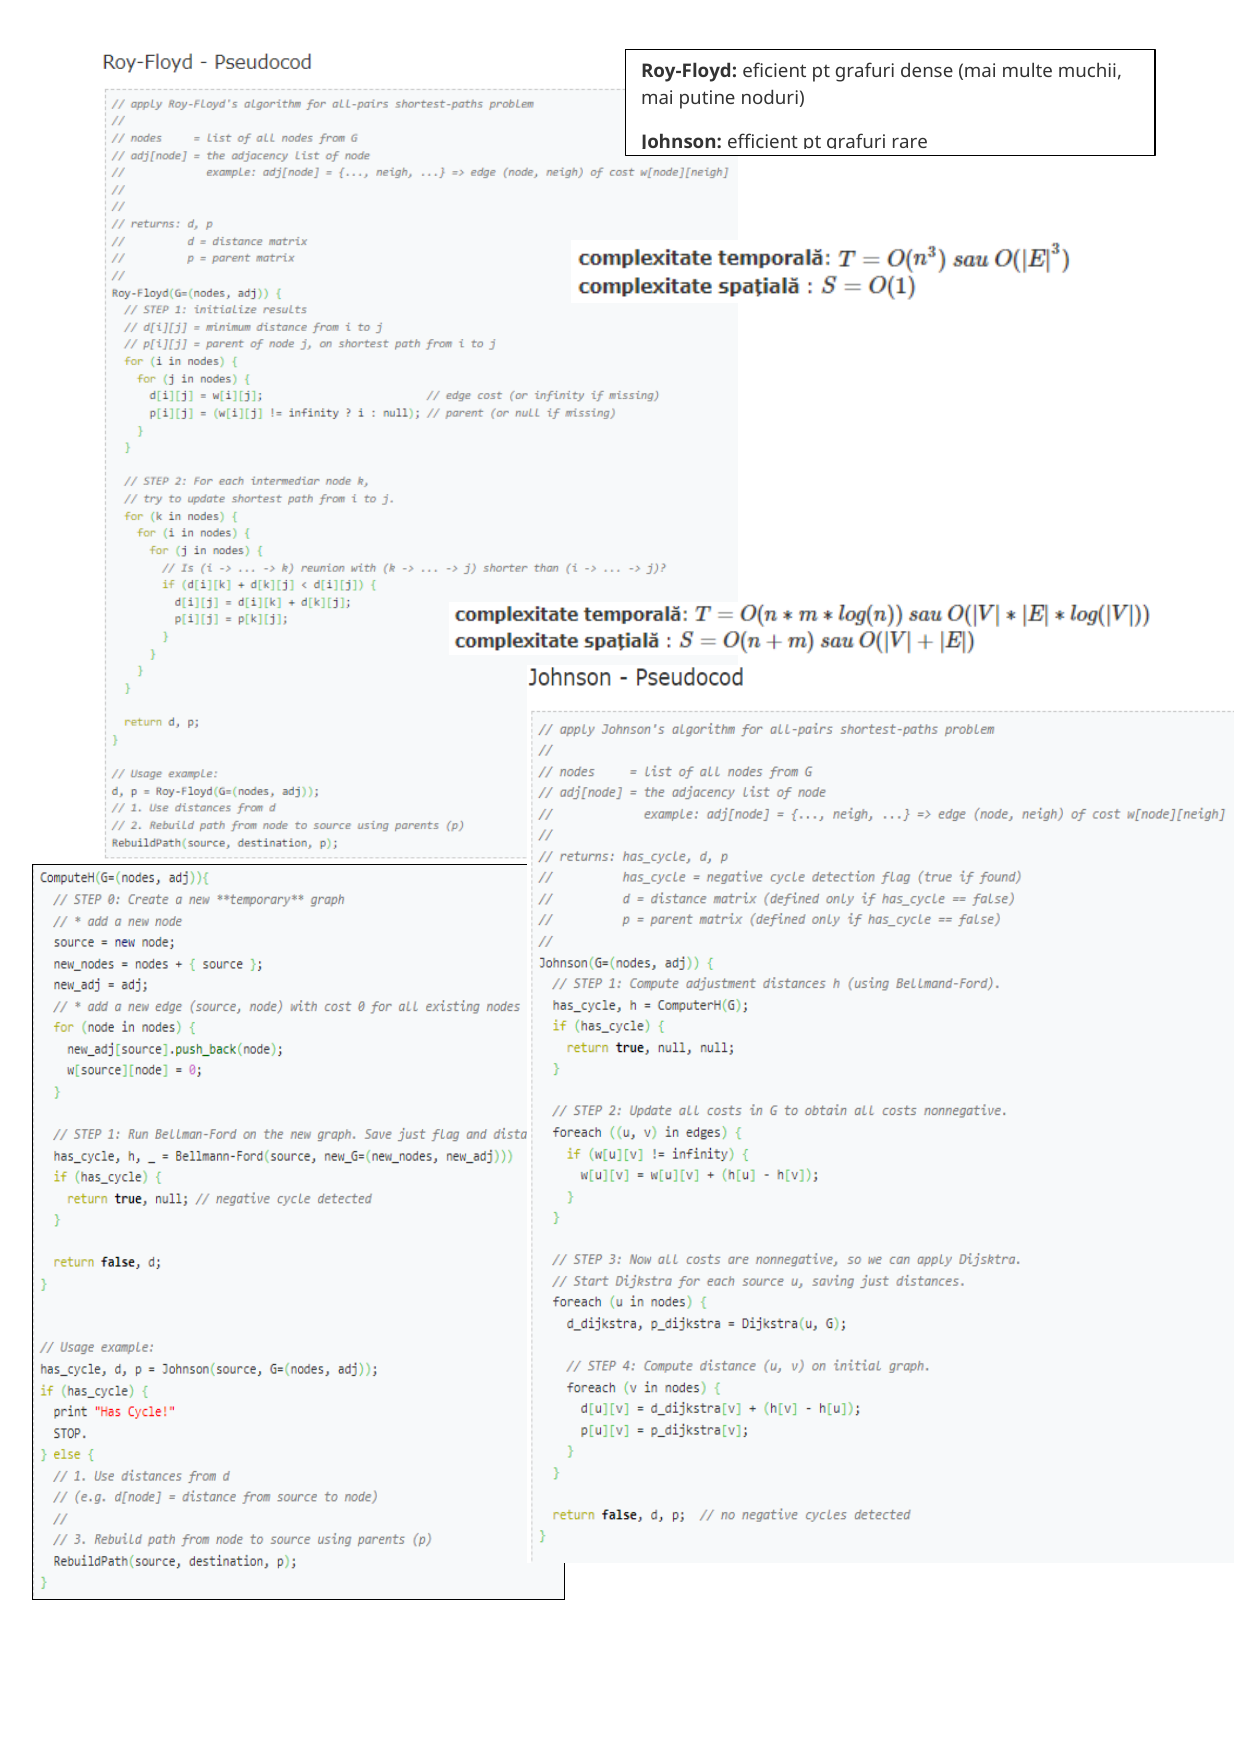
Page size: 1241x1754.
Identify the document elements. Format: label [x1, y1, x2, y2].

picture [33, 49, 1234, 1599]
